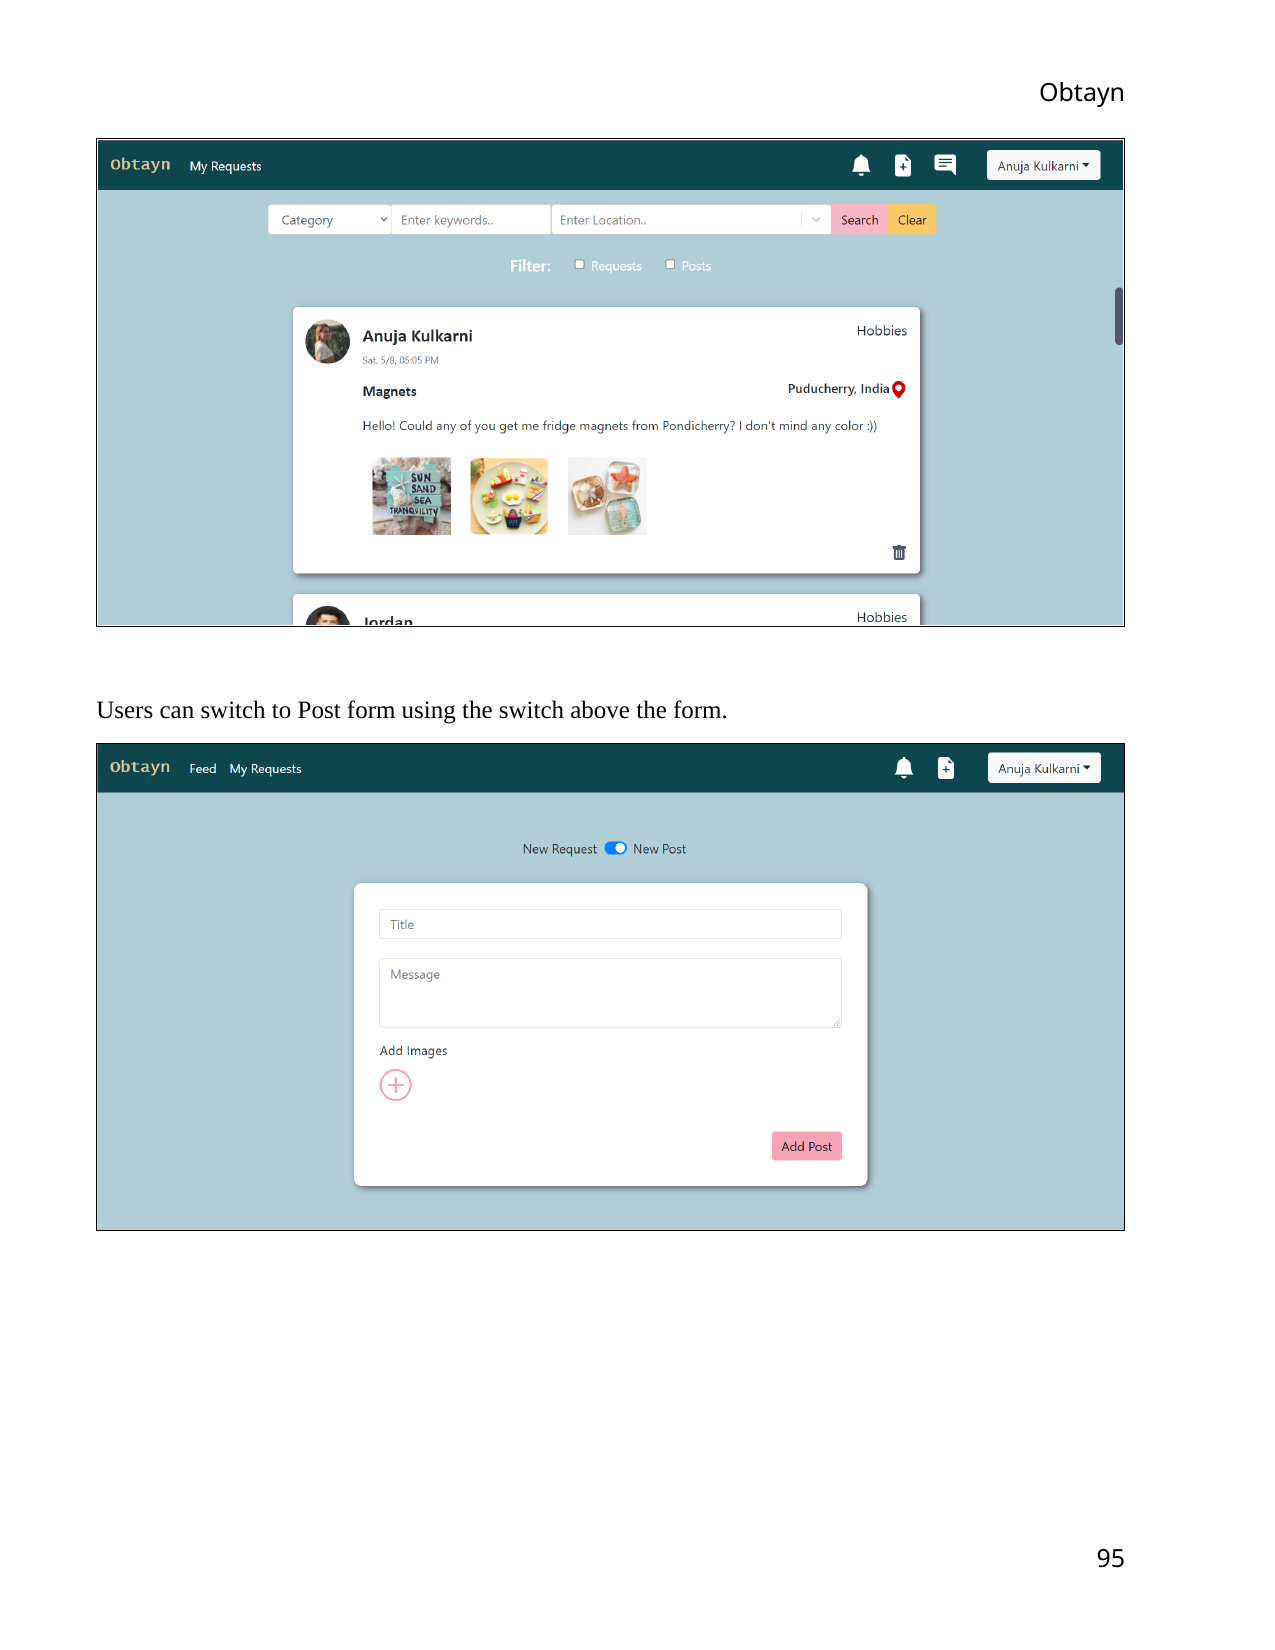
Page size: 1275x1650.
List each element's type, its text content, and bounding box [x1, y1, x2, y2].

picture [97, 744, 1124, 1230]
text Users can switch to Post form using the switch above the form. [96, 695, 1125, 723]
picture [98, 140, 1123, 625]
